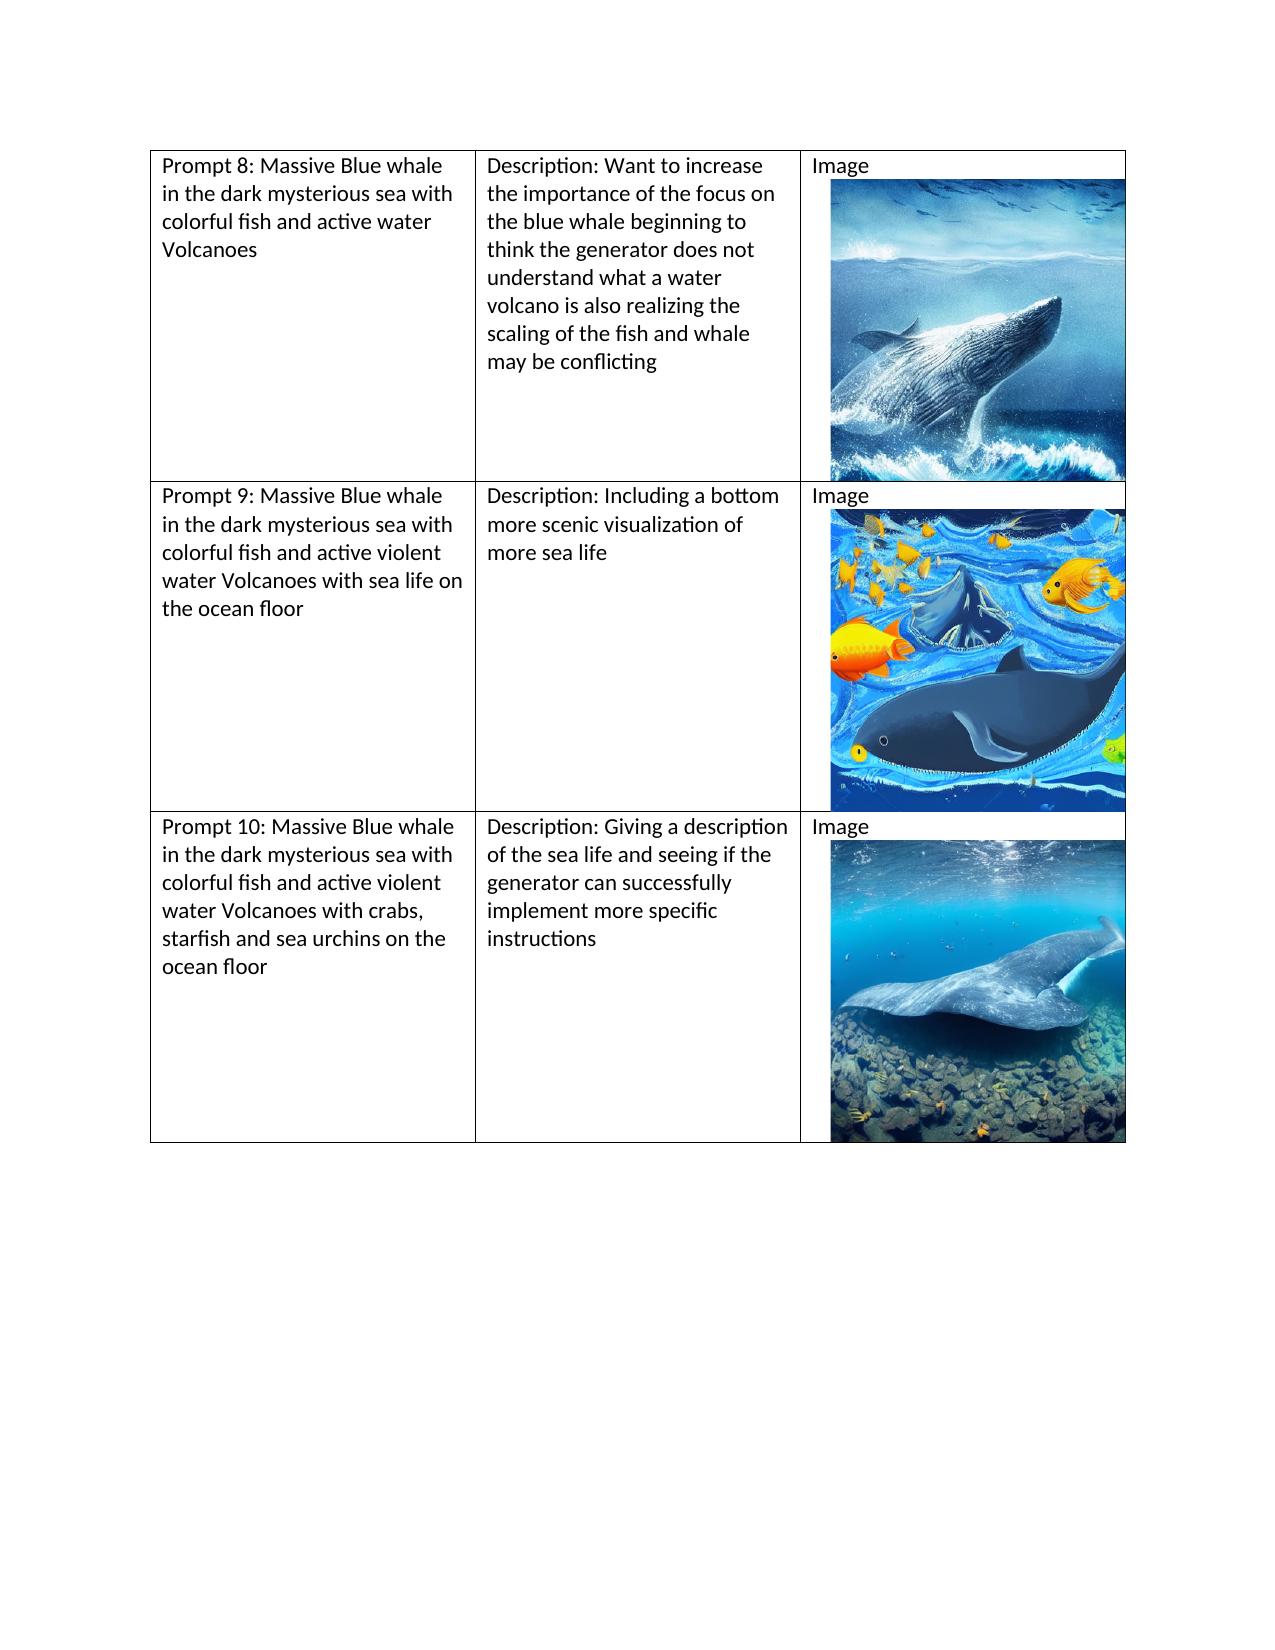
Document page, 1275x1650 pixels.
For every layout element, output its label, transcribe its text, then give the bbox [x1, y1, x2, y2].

table_cell Description: Giving a description of the sea life and seeing if the generator can successfully implement more specific instructions [476, 812, 800, 1142]
table_cell Prompt 10: Massive Blue whale in the dark mysterious sea with colorful fish and active violent water Volcanoes with crabs, starfish and sea urchins on the ocean floor [151, 812, 475, 1142]
table_cell Image [801, 812, 1125, 1142]
table_cell Prompt 9: Massive Blue whale in the dark mysterious sea with colorful fish and active violent water Volcanoes with sea life on the ocean floor [151, 482, 475, 811]
table_cell Description: Want to increase the importance of the focus on the blue whale beginning to think the generator does not understand what a water volcano is also realizing the scaling of the fish and whale may be conflicting [476, 151, 800, 481]
table_cell Image [801, 151, 1125, 481]
table_cell Image [801, 482, 1125, 811]
table_cell Prompt 8: Massive Blue whale in the dark mysterious sea with colorful fish and active water Volcanoes [151, 151, 475, 481]
table_cell Description: Including a bottom more scenic visualization of more sea life [476, 482, 800, 811]
